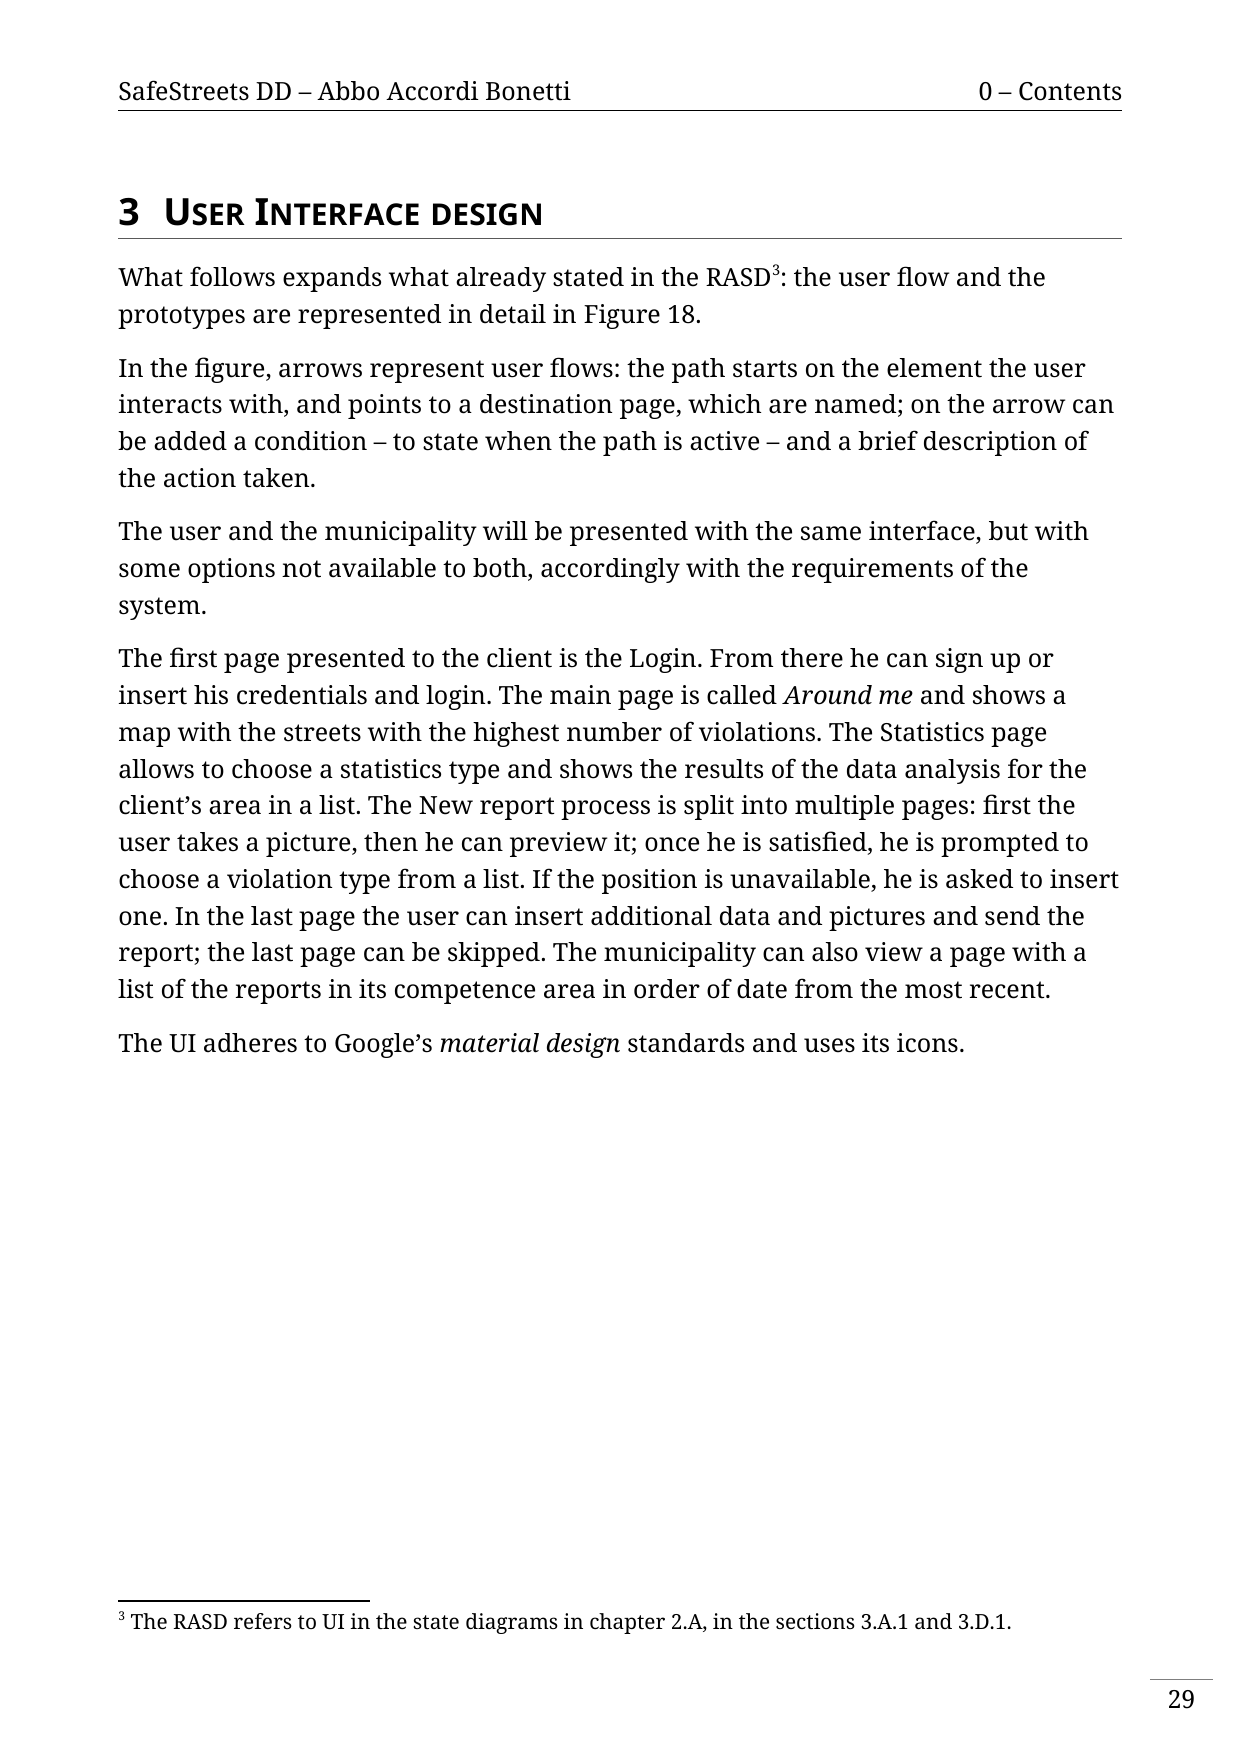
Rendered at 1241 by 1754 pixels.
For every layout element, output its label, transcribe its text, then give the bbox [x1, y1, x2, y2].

text In the figure, arrows represent user flows: the path starts on the element the user interacts with, and points to a destination page, which are named; on the arrow can be added a condition – to state when the path is active – and a brief description of the action taken. [118, 350, 1122, 494]
subtitle User Interface design [118, 185, 1122, 238]
text The first page presented to the client is the Login. From there he can sign up or insert his credentials and login. The main page is called Around me and shows a map with the streets with the highest number of violations. The Statistics page allows to choose a statistics type and shows the results of the data analysis for the client’s area in a list. The New report process is split into multiple pages: first the user takes a picture, then he can preview it; once he is satisfied, he is prompted to choose a violation type from a list. If the position is unavailable, he is asked to insert one. In the last page the user can insert additional data and pictures and send the report; the last page can be skipped. The municipality can also view a page with a list of the reports in its competence area in order of date from the most recent. [118, 641, 1122, 1006]
text The user and the municipality will be presented with the same interface, but with some options not available to both, accordingly with the requirements of the system. [118, 514, 1122, 622]
text What follows expands what already stated in the RASD: the user flow and the prototypes are represented in detail in Figure 18. [118, 260, 1122, 331]
text The UI adheres to Google’s material design standards and uses its icons. [118, 1025, 1122, 1059]
